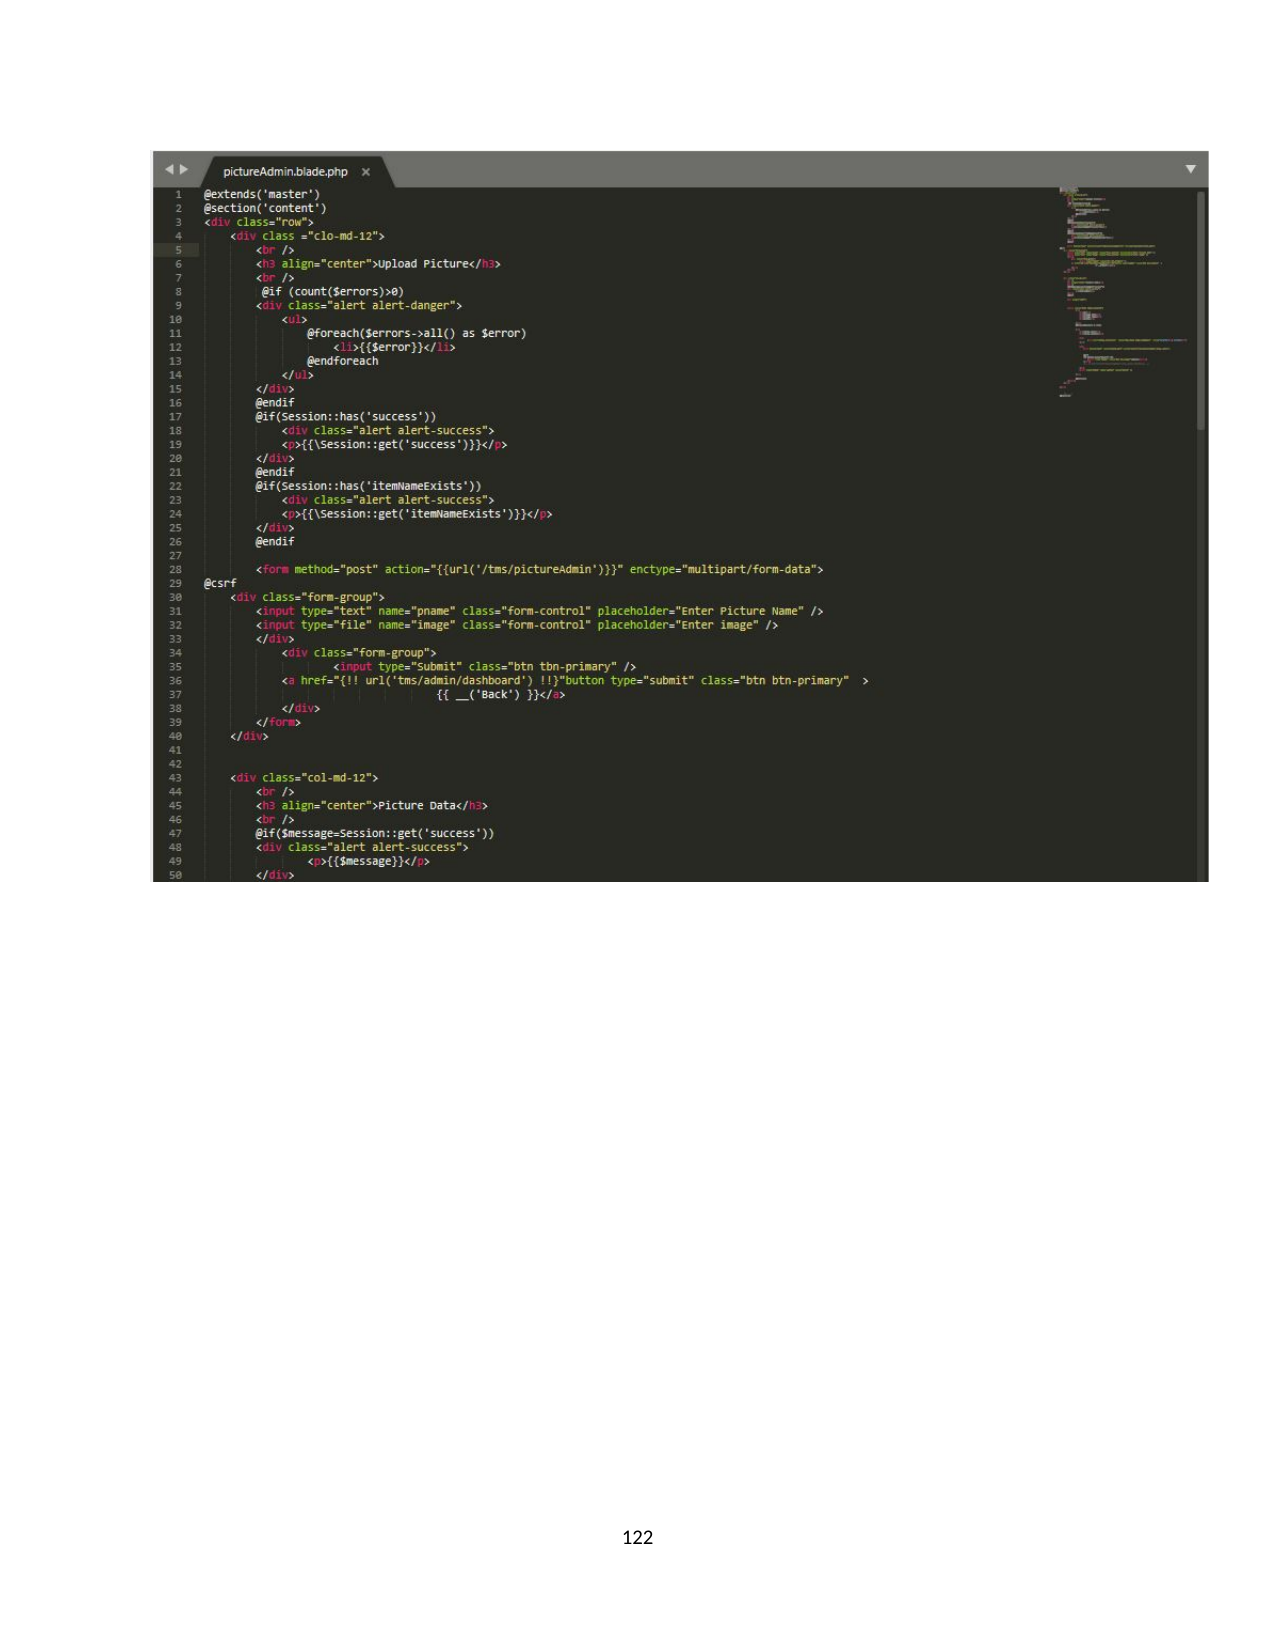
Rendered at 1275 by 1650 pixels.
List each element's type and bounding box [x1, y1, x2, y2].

picture [150, 150, 1209, 882]
